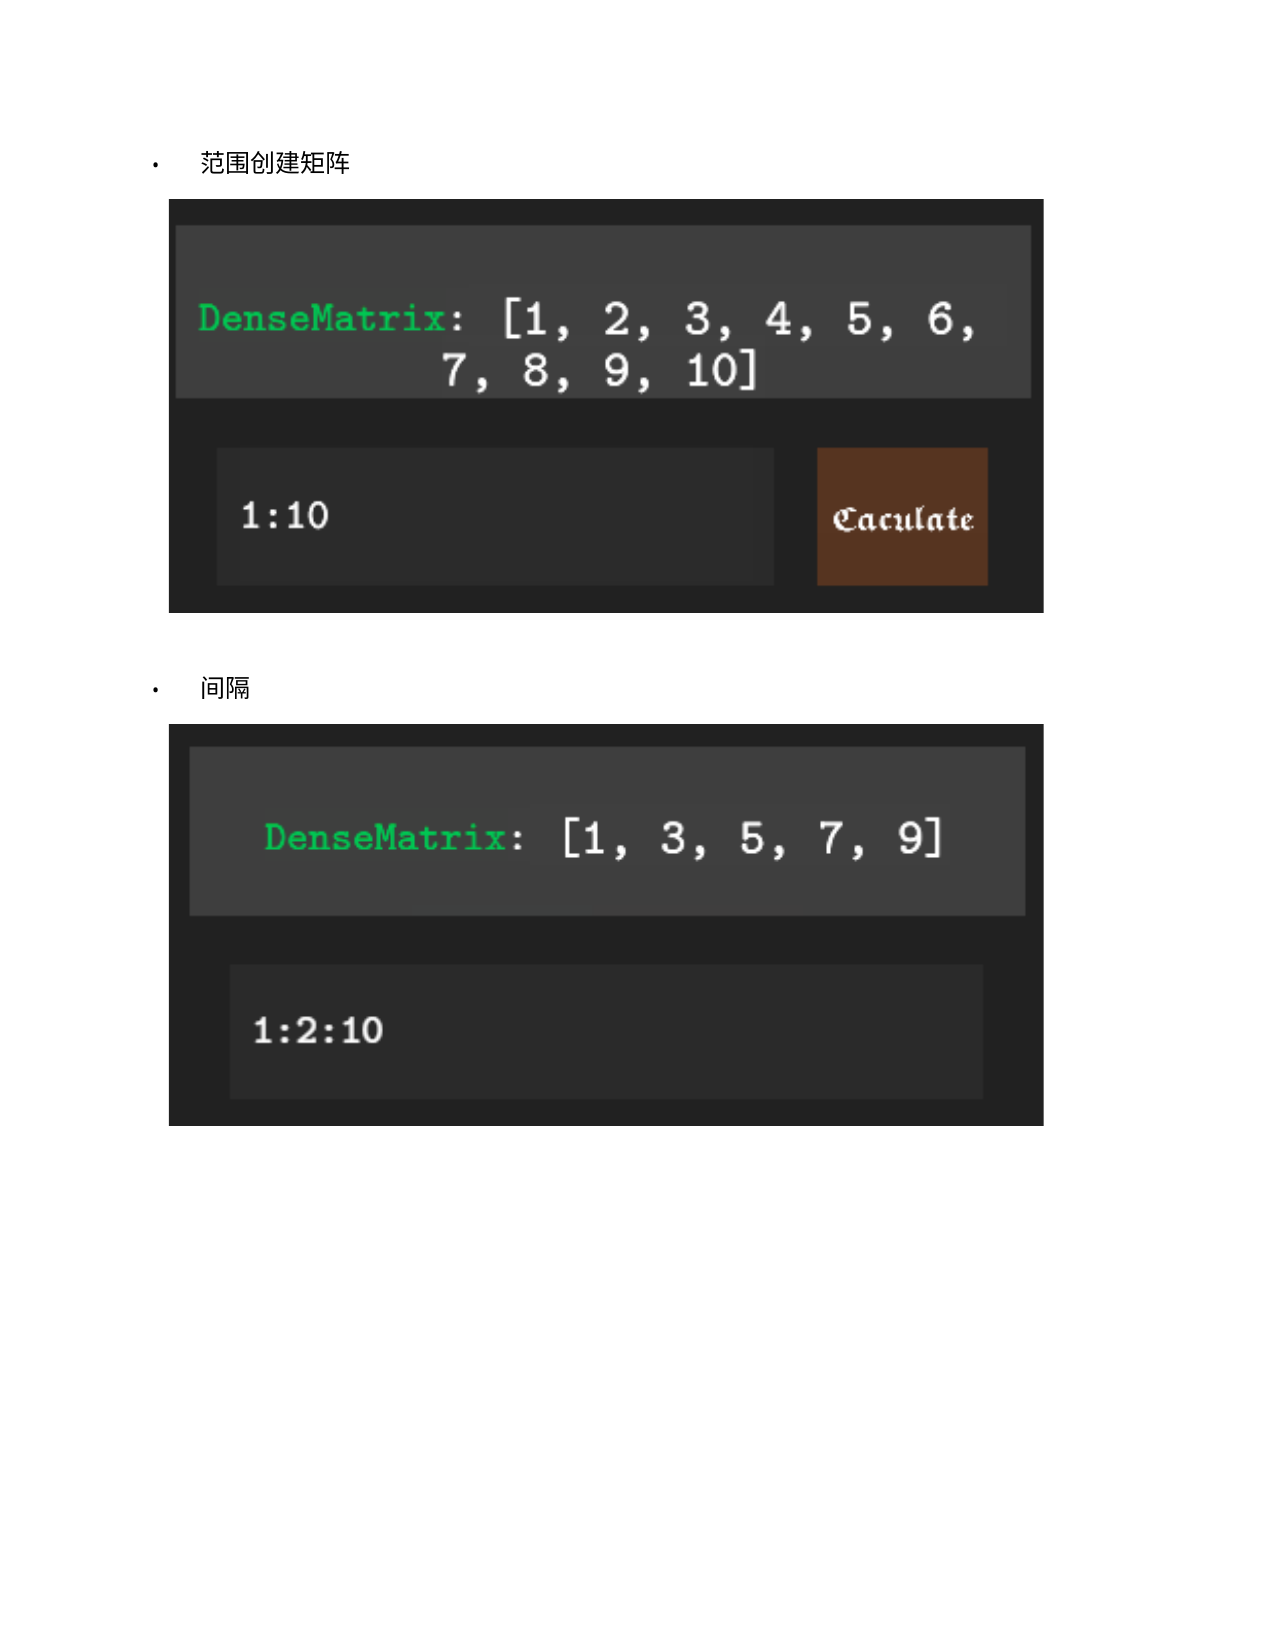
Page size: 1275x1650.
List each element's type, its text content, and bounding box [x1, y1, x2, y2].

picture [168, 724, 1044, 1126]
list 范围创建矩阵 [150, 150, 1125, 179]
picture [168, 199, 1044, 613]
list 间隔 [150, 674, 1125, 703]
